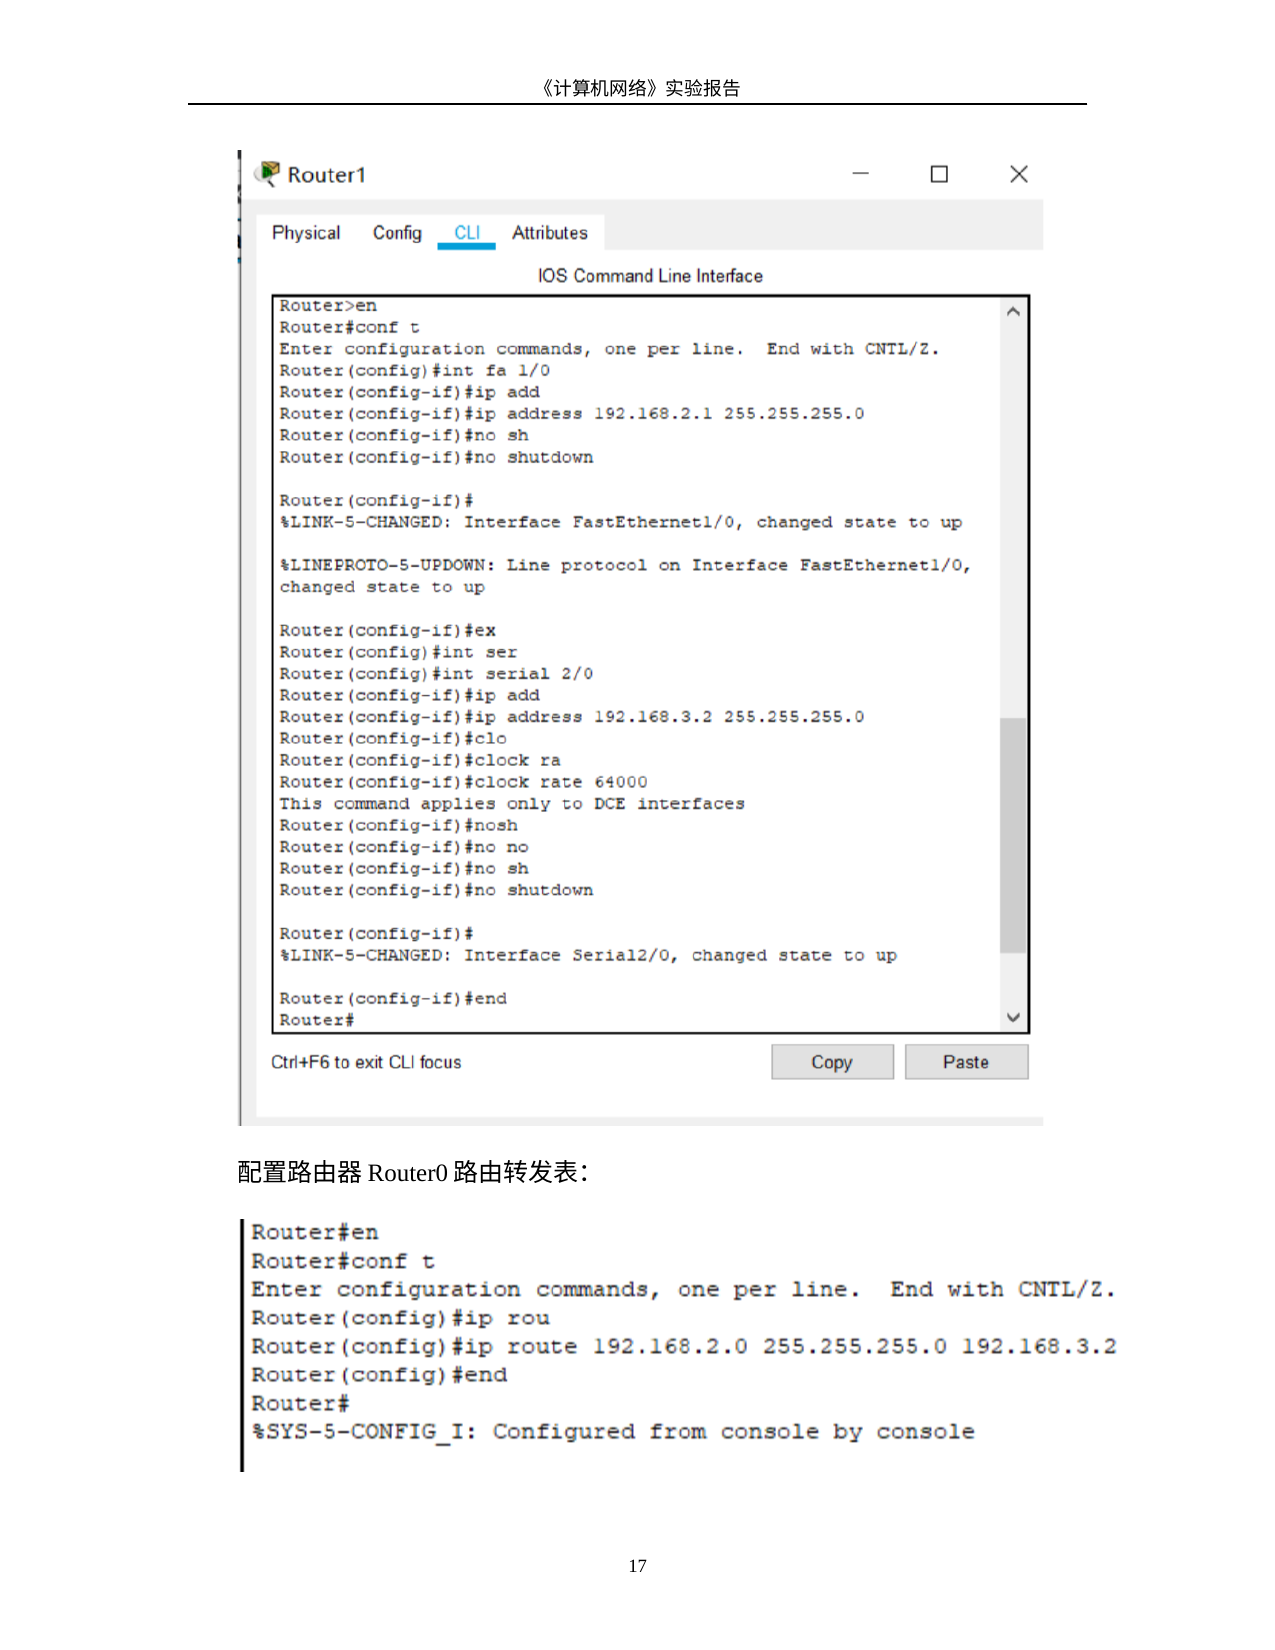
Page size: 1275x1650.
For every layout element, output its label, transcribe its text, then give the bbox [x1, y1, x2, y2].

picture [237, 1219, 1138, 1472]
list 配置路由器Router0路由转发表： [187, 1153, 1087, 1189]
picture [237, 150, 1044, 1126]
